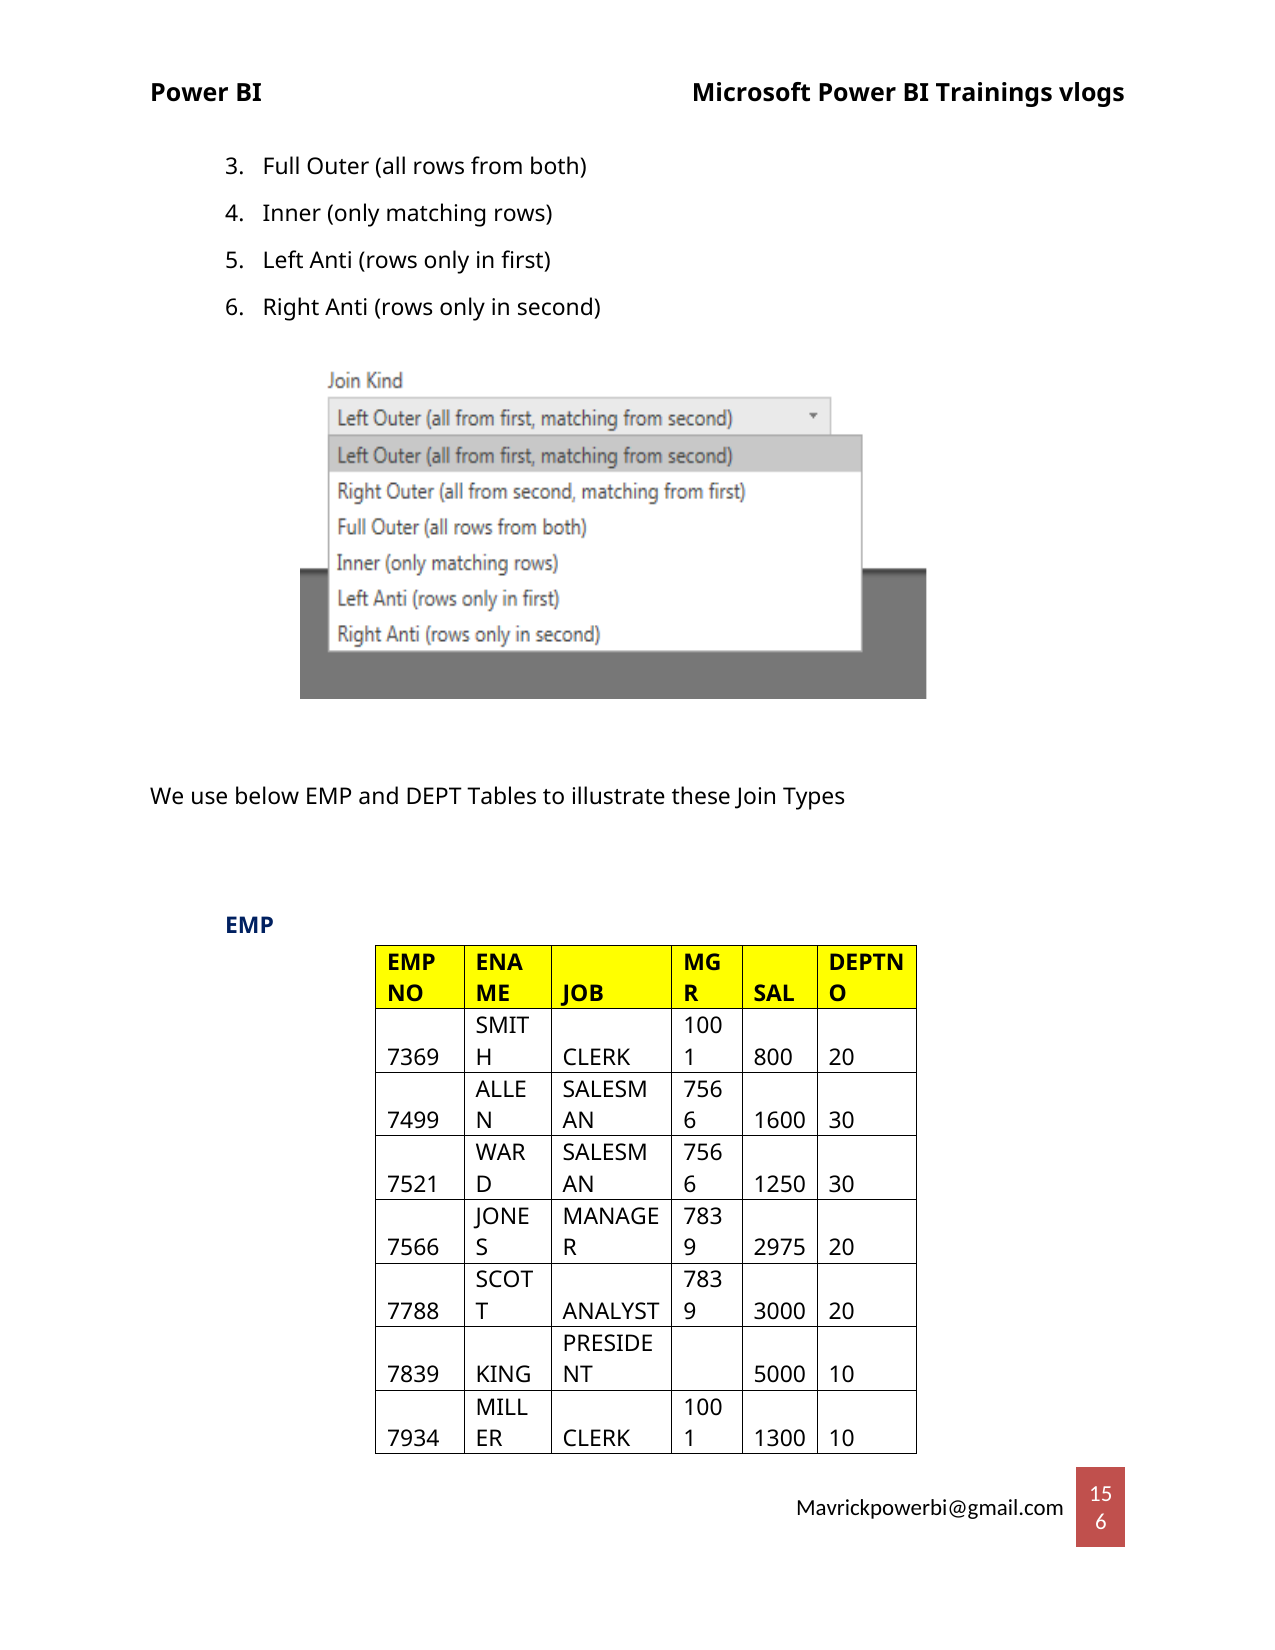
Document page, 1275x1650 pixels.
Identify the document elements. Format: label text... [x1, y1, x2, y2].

table_cell 3000 [743, 1264, 817, 1326]
table_header EMPNO [376, 946, 464, 1008]
table_cell 7566 [376, 1200, 464, 1262]
table_cell 20 [818, 1264, 916, 1326]
table_header MGR [672, 946, 742, 1008]
text We use below EMP and DEPT Tables to illustrate these Join Types [150, 780, 1125, 811]
table_cell WARD [465, 1136, 551, 1199]
table_cell 7566 [672, 1136, 742, 1199]
table_cell 1001 [672, 1009, 742, 1072]
table_cell 2975 [743, 1200, 817, 1262]
table_cell MILLER [465, 1391, 551, 1453]
table_cell 7934 [376, 1391, 464, 1453]
table_cell 1250 [743, 1136, 817, 1199]
text EMP [150, 909, 1125, 940]
list Left Anti (rows only in first) [225, 244, 1125, 275]
list Full Outer (all rows from both) [225, 150, 1125, 181]
table_cell 7839 [376, 1327, 464, 1389]
table_cell 1600 [743, 1073, 817, 1135]
table_cell 1001 [672, 1391, 742, 1453]
table_cell 20 [818, 1200, 916, 1262]
table_cell ANALYST [552, 1264, 671, 1326]
table_cell 30 [818, 1073, 916, 1135]
table_cell 30 [818, 1136, 916, 1199]
table_cell [672, 1327, 742, 1389]
table_cell MANAGER [552, 1200, 671, 1262]
table_cell 5000 [743, 1327, 817, 1389]
table_cell SALESMAN [552, 1073, 671, 1135]
table_cell CLERK [552, 1009, 671, 1072]
table_cell SALESMAN [552, 1136, 671, 1199]
table_header DEPTNO [818, 946, 916, 1008]
table_cell JONES [465, 1200, 551, 1262]
table_cell 7566 [672, 1073, 742, 1135]
table_header JOB [552, 946, 671, 1008]
picture [300, 358, 927, 699]
table_cell KING [465, 1327, 551, 1389]
table_cell 7788 [376, 1264, 464, 1326]
table_cell 20 [818, 1009, 916, 1072]
table_cell 7839 [672, 1200, 742, 1262]
table_cell 1300 [743, 1391, 817, 1453]
table_header SAL [743, 946, 817, 1008]
table_cell CLERK [552, 1391, 671, 1453]
table_cell ALLEN [465, 1073, 551, 1135]
table_cell 7369 [376, 1009, 464, 1072]
table_header ENAME [465, 946, 551, 1008]
table_cell 7521 [376, 1136, 464, 1199]
table_cell SMITH [465, 1009, 551, 1072]
table_cell PRESIDENT [552, 1327, 671, 1389]
list Right Anti (rows only in second) [225, 291, 1125, 322]
table_cell 7499 [376, 1073, 464, 1135]
table_cell 10 [818, 1327, 916, 1389]
list Inner (only matching rows) [225, 197, 1125, 228]
table_cell 7839 [672, 1264, 742, 1326]
table_cell 800 [743, 1009, 817, 1072]
table_cell 10 [818, 1391, 916, 1453]
table_cell SCOTT [465, 1264, 551, 1326]
